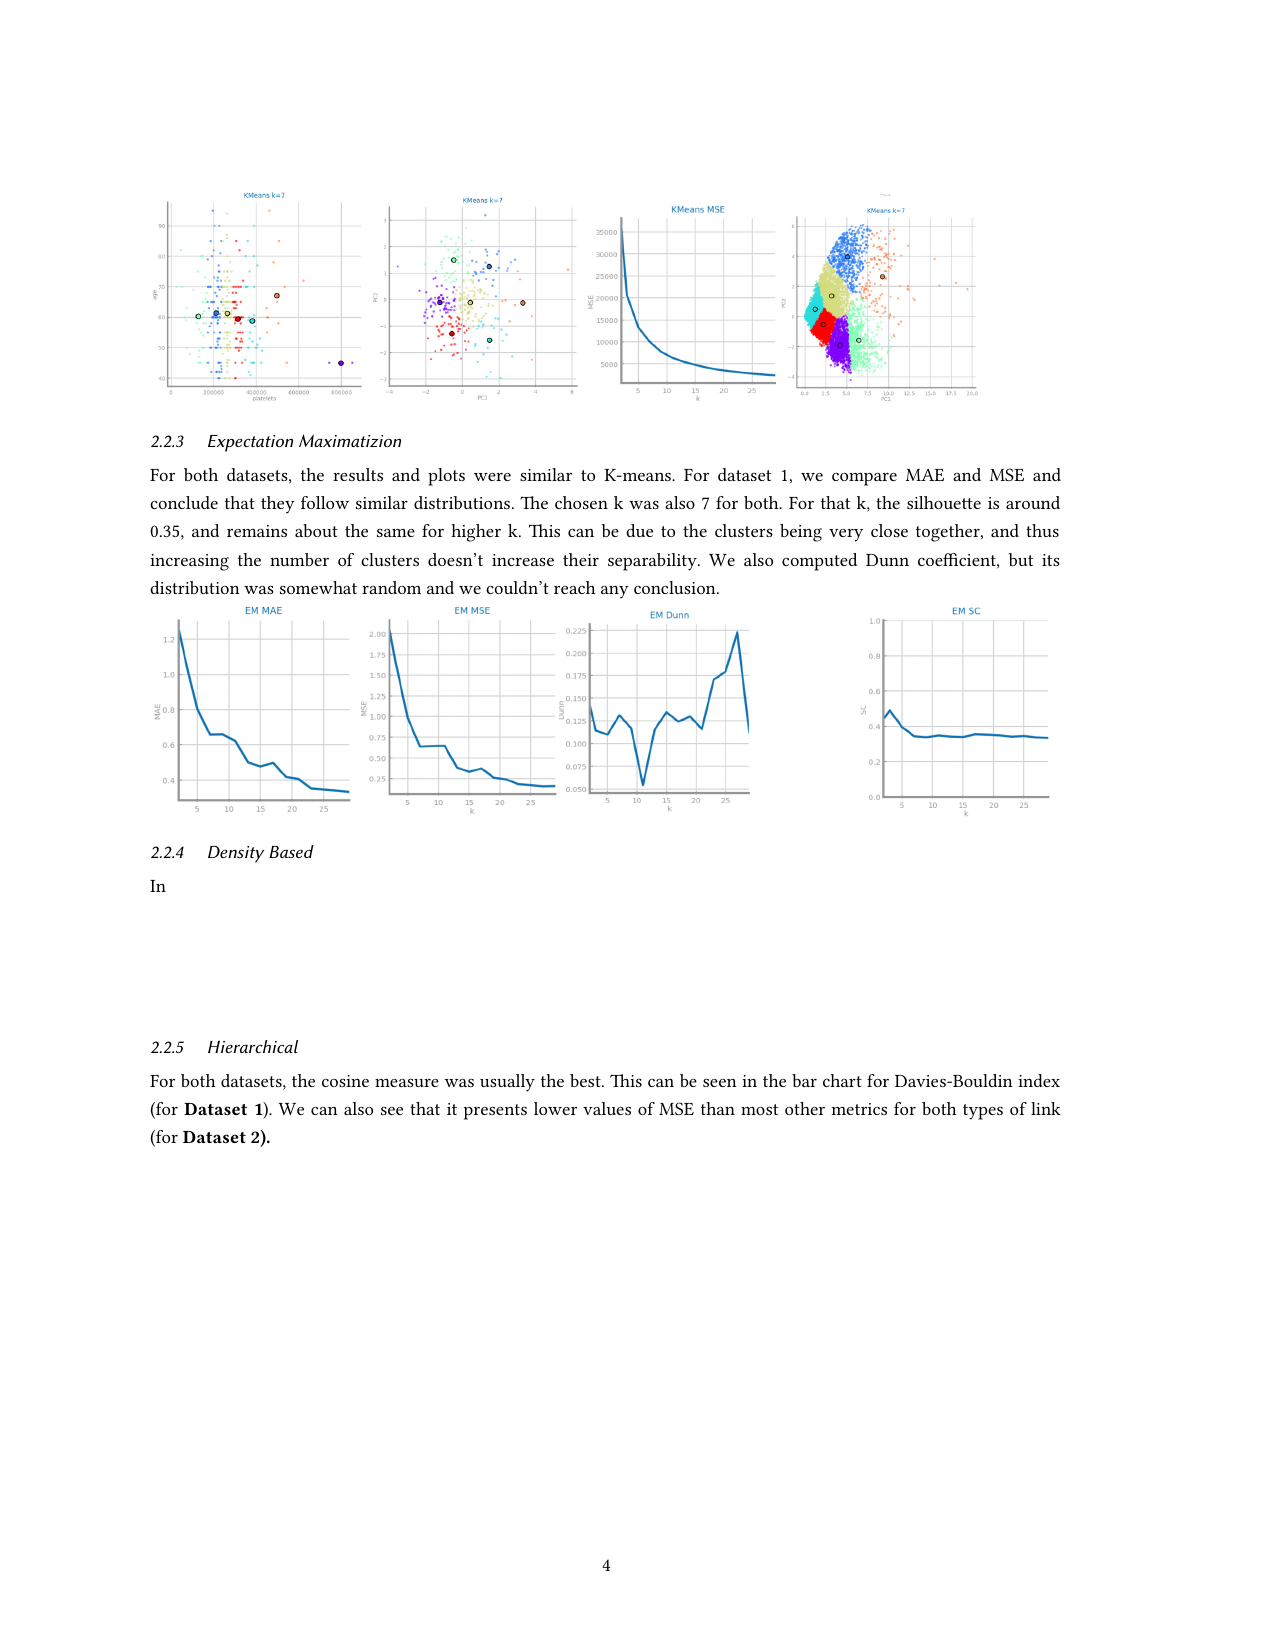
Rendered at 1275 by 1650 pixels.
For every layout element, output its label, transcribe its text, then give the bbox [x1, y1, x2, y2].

text Expectation Maximatizion [150, 428, 1062, 452]
picture [150, 183, 986, 404]
text In [150, 869, 1062, 897]
text Density Based [150, 839, 1062, 863]
picture [150, 598, 754, 815]
picture [860, 598, 1063, 819]
text Hierarchical [150, 1034, 1062, 1058]
text For both datasets, the results and plots were similar to K-means. For dataset 1, we compare MAE and MSE and conclude that they follow similar distributions. The chosen k was also 7 for both. For that k, the silhouette is around 0.35, and remains about the same for higher k. This can be due to the clusters being very close together, and thus increasing the number of clusters doesn’t increase their separability. We also computed Dunn coefficient, but its distribution was somewhat random and we couldn’t reach any conclusion. [150, 458, 1062, 599]
text For both datasets, the cosine measure was usually the best. This can be seen in the bar chart for Davies-Bouldin index (for Dataset 1). We can also see that it presents lower values of MSE than most other metrics for both types of link (for Dataset 2). [150, 1064, 1062, 1148]
